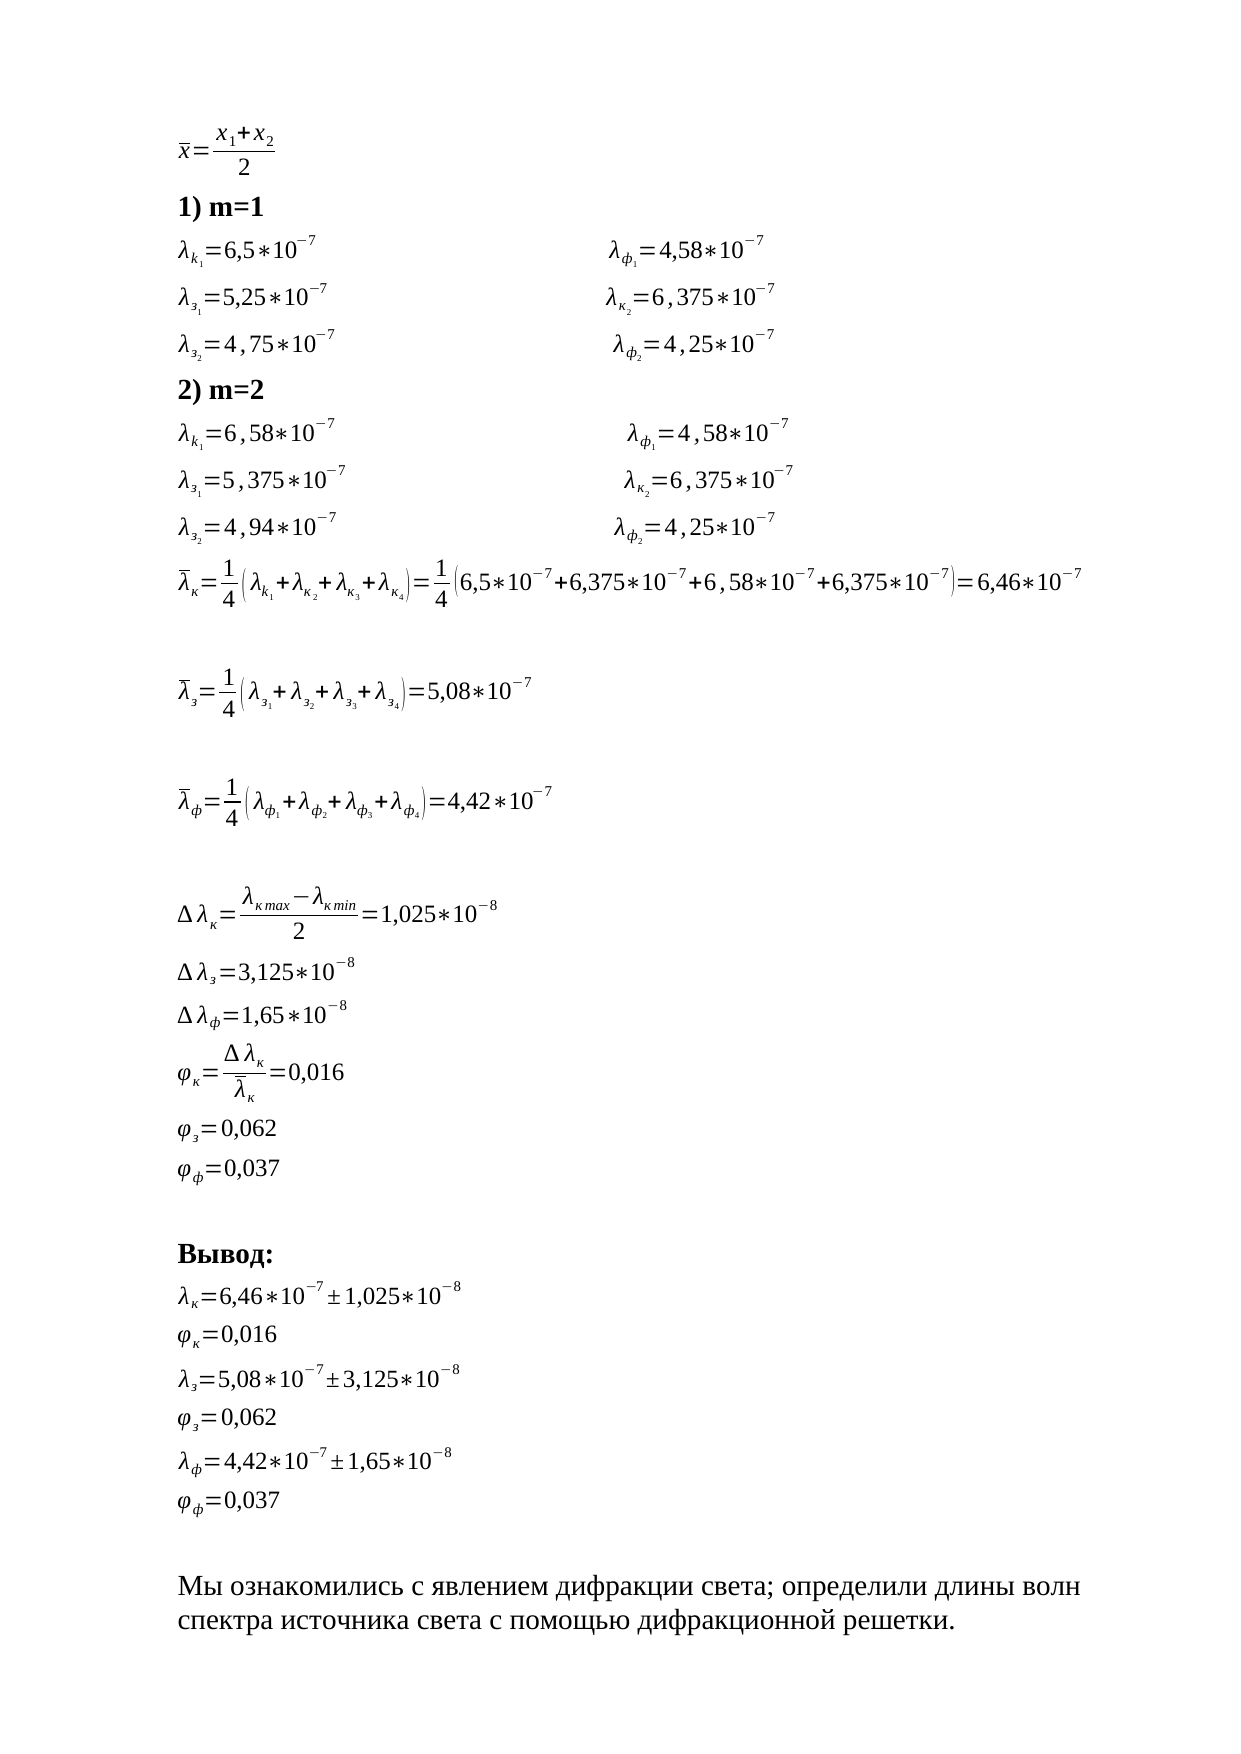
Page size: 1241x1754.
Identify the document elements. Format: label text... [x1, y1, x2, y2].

text 2) m=2 [177, 372, 1152, 406]
text 1) m=1 [177, 189, 1152, 223]
text Мы ознакомились с явлением дифракции света; определили длины волн спектра источника света с помощью дифракционной решетки. [177, 1568, 1152, 1635]
text Вывод: [177, 1236, 1152, 1269]
